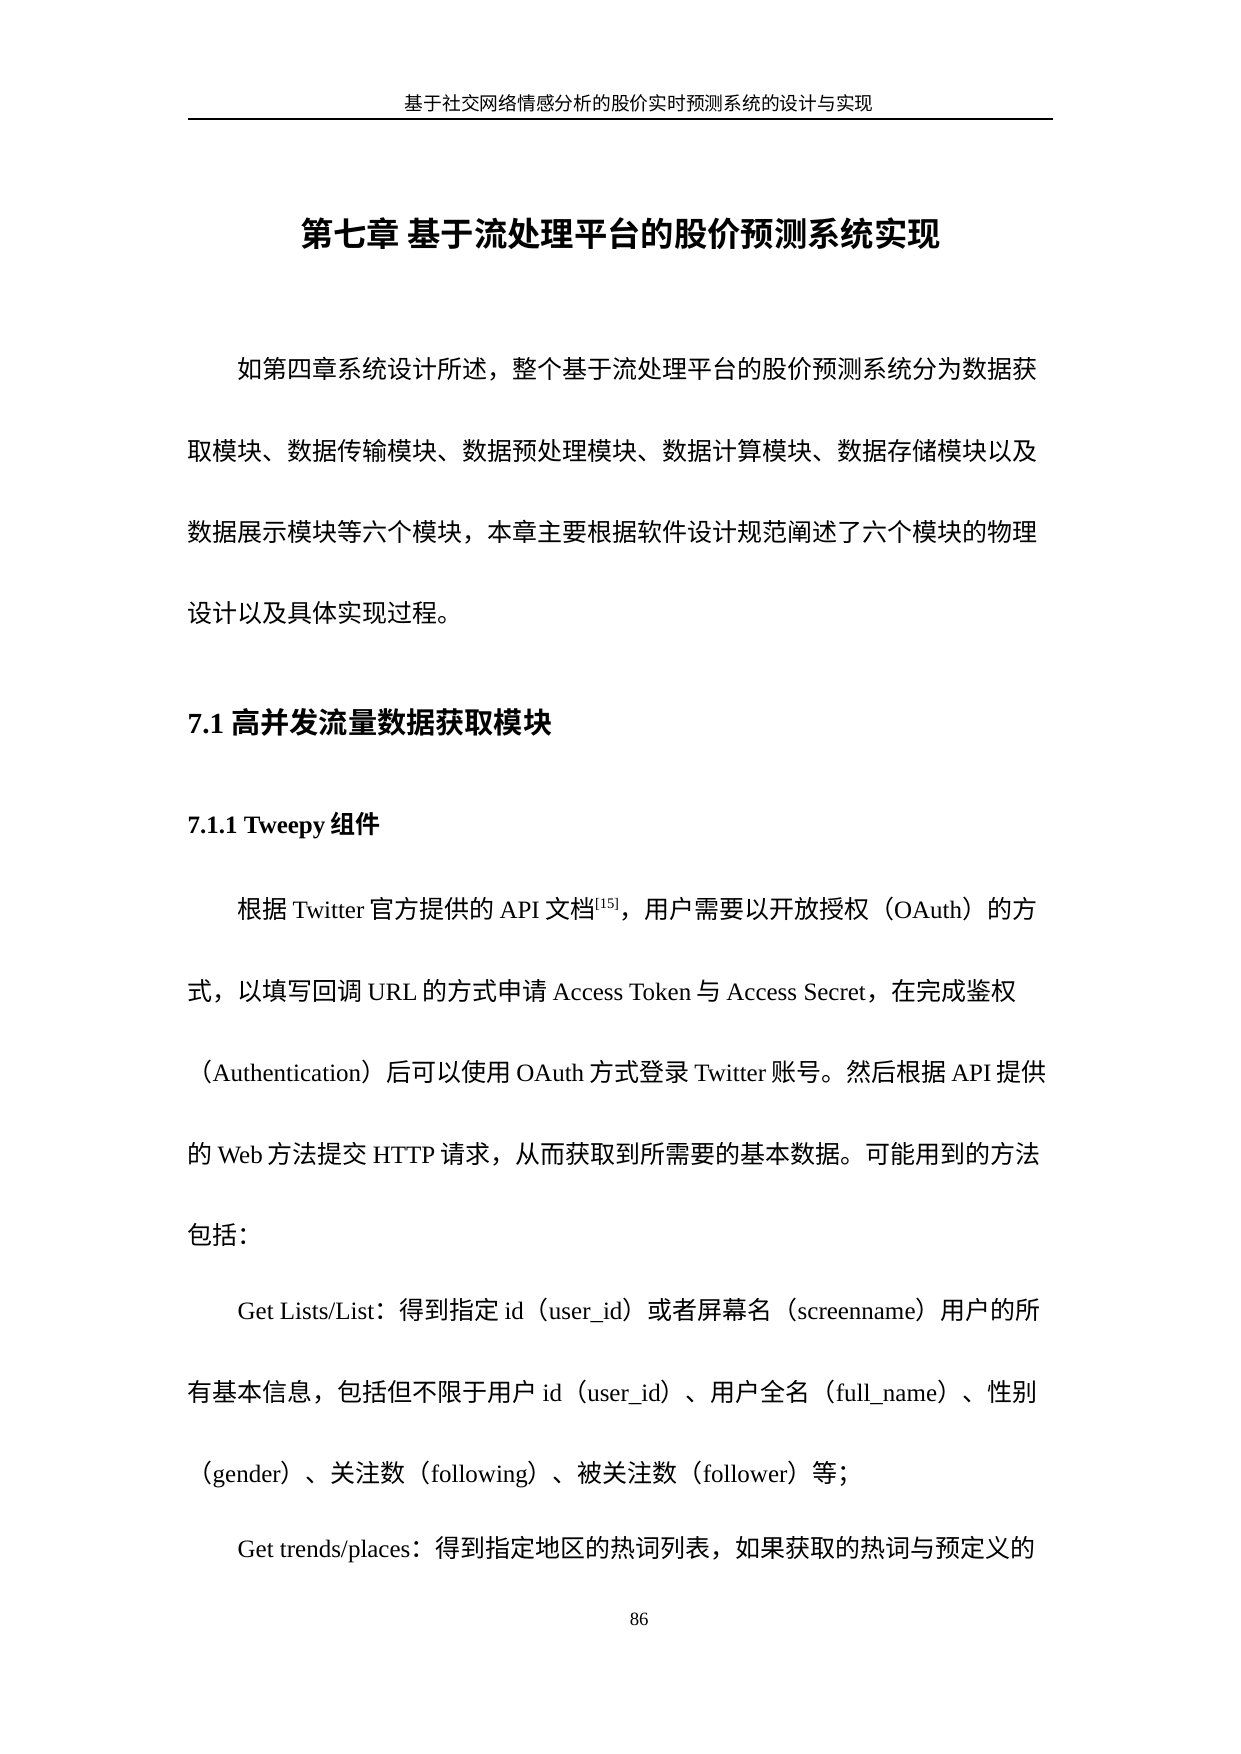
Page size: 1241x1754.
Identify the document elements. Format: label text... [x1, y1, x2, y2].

text 根据Twitter官方提供的API文档[15]，用户需要以开放授权（OAuth）的方式，以填写回调URL的方式申请Access Token与Access Secret，在完成鉴权（Authentication）后可以使用OAuth方式登录Twitter账号。然后根据API提供的Web方法提交HTTP请求，从而获取到所需要的基本数据。可能用到的方法包括： [187, 874, 1053, 1268]
text 如第四章系统设计所述，整个基于流处理平台的股价预测系统分为数据获取模块、数据传输模块、数据预处理模块、数据计算模块、数据存储模块以及数据展示模块等六个模块，本章主要根据软件设计规范阐述了六个模块的物理设计以及具体实现过程。 [187, 334, 1053, 646]
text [187, 1513, 1053, 1581]
subtitle 7.1 高并发流量数据获取模块 [187, 687, 1053, 755]
subtitle 第七章 基于流处理平台的股价预测系统实现 [187, 198, 1053, 266]
subtitle 7.1.1 Tweepy组件 [187, 789, 1053, 857]
text Get Lists/List：得到指定id（user_id）或者屏幕名（screenname）用户的所有基本信息，包括但不限于用户id（user_id）、用户全名（full_name）、性别（gender）、关注数（following）、被关注数（follower）等； [187, 1275, 1053, 1506]
